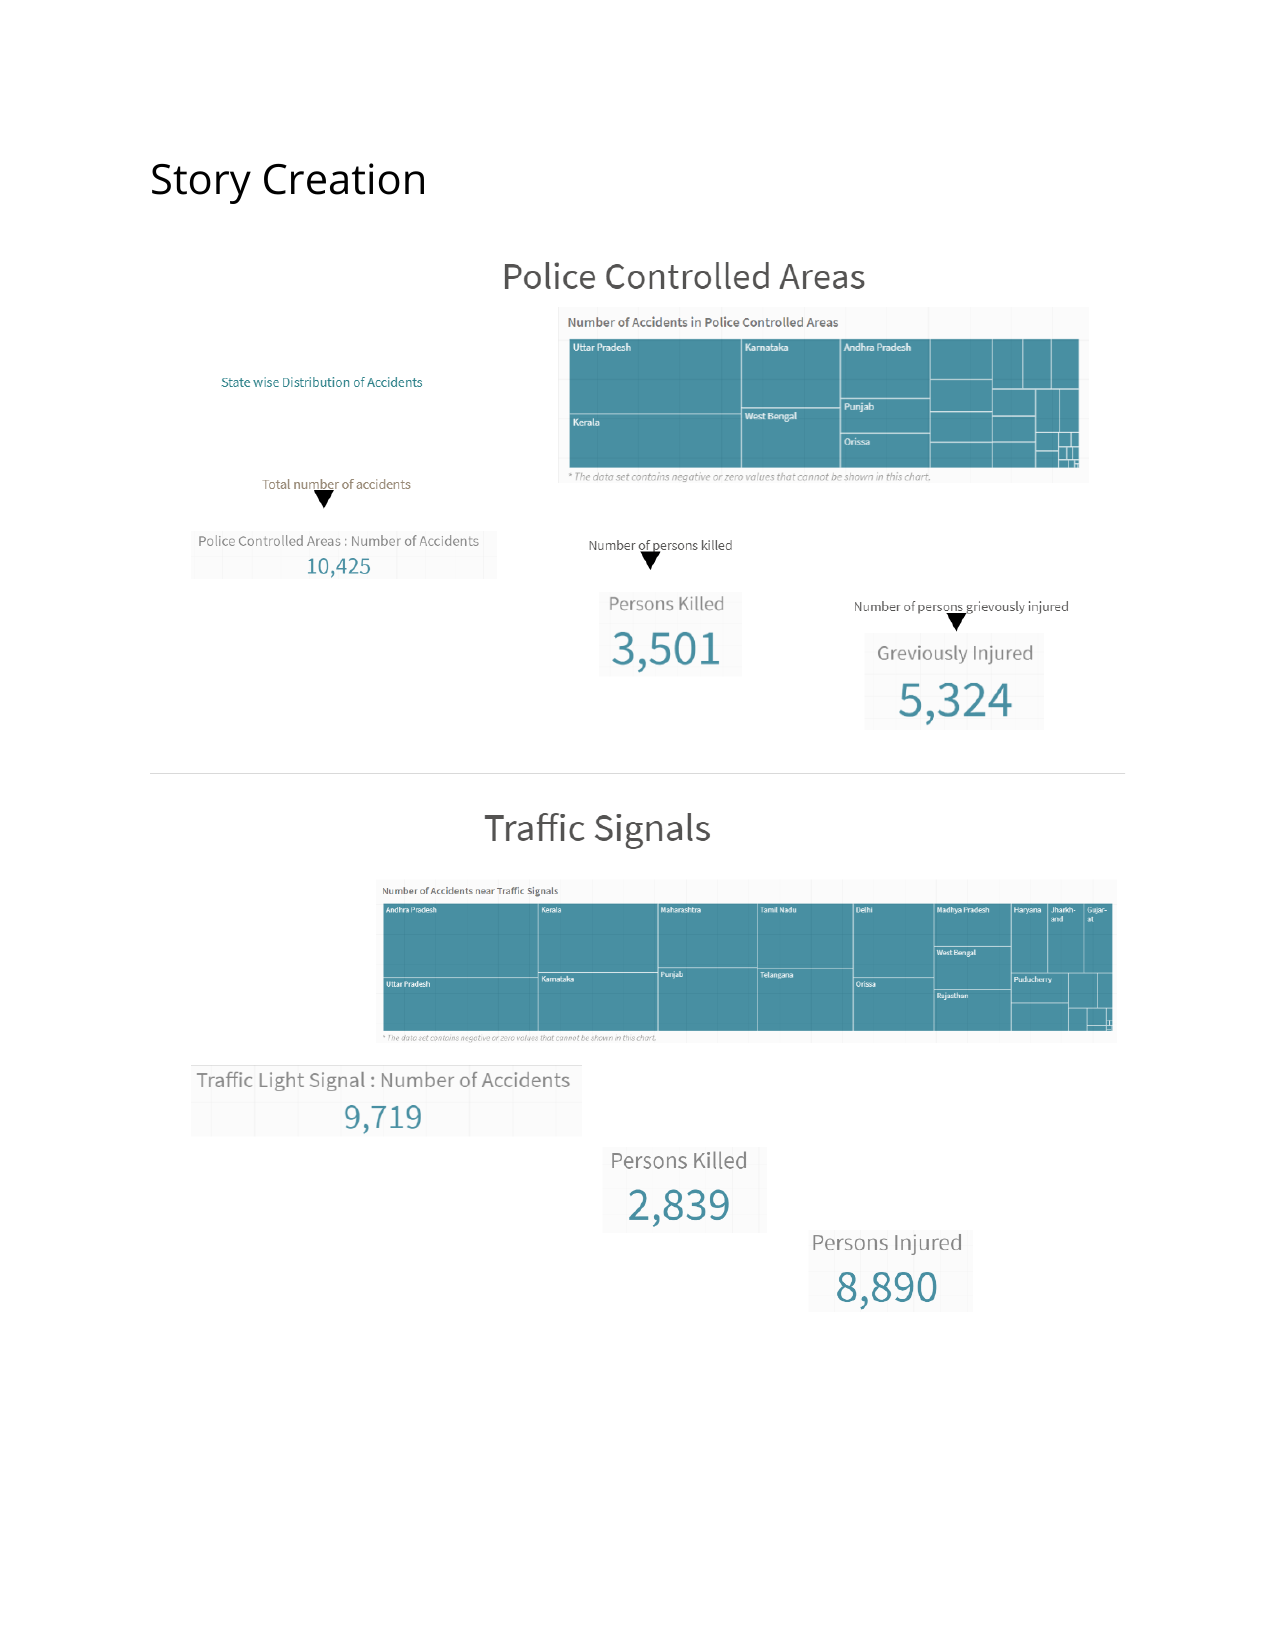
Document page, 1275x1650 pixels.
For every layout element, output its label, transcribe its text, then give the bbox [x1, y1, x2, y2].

subtitle Story Creation [150, 150, 1125, 207]
